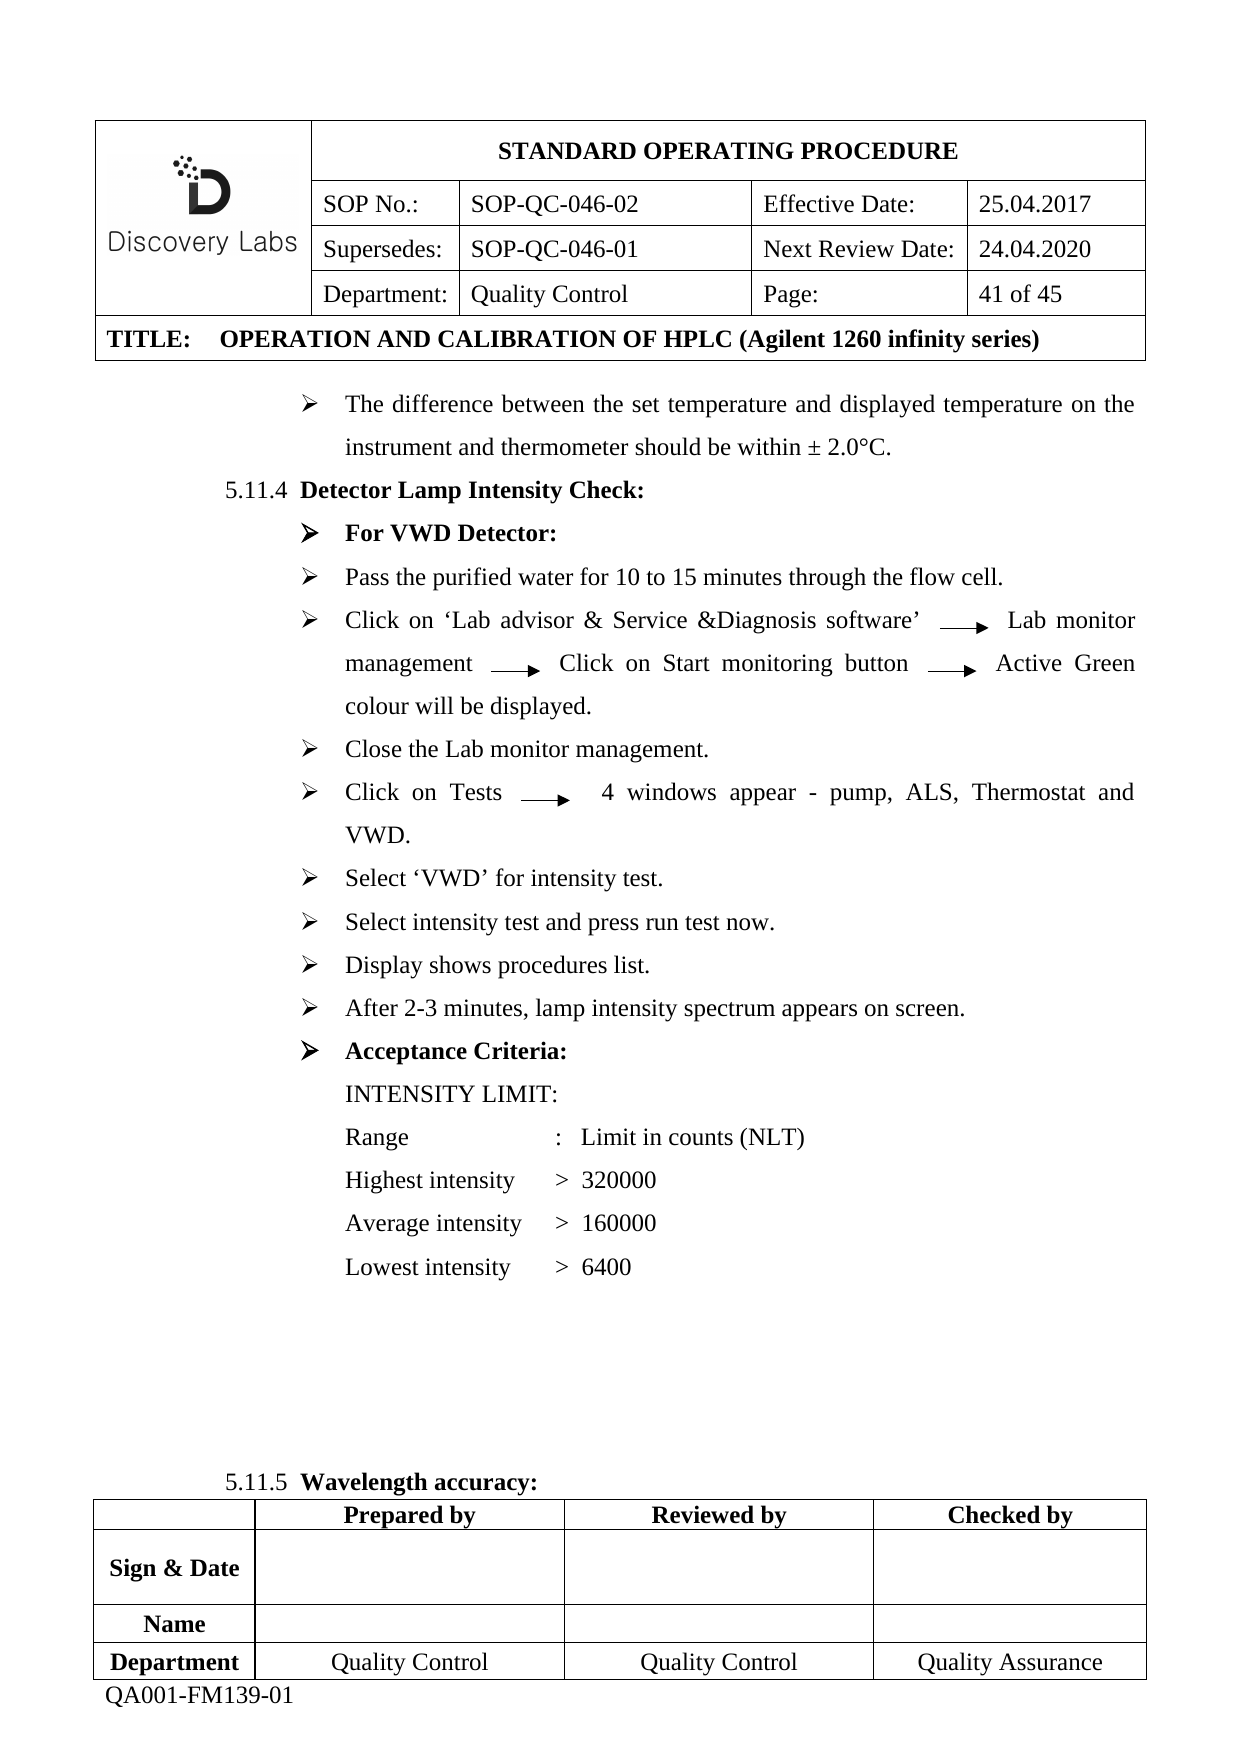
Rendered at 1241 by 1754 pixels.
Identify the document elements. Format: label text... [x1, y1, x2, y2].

list Detector Lamp Intensity Check: [225, 475, 1135, 504]
list Range : Limit in counts (NLT) [345, 1122, 1135, 1151]
list Click on Tests 4 windows appear - pump, ALS, Thermostat and VWD. [300, 777, 1135, 849]
list Highest intensity > 320000 [345, 1165, 1135, 1194]
list The difference between the set temperature and displayed temperature on the instrument and thermometer should be within ± 2.0°C. [300, 389, 1135, 461]
list After 2-3 minutes, lamp intensity spectrum appears on screen. [300, 993, 1135, 1022]
list Select ‘VWD’ for intensity test. [300, 863, 1135, 892]
list Acceptance Criteria: [300, 1036, 1135, 1065]
list Pass the purified water for 10 to 15 minutes through the flow cell. [300, 562, 1135, 590]
list INTENSITY LIMIT: [345, 1079, 1135, 1108]
list Average intensity > 160000 [345, 1208, 1135, 1237]
list Select intensity test and press run test now. [300, 907, 1135, 935]
list Click on ‘Lab advisor & Service &Diagnosis software’Lab monitor managementClick on Start monitoring buttonActive Green colour will be displayed. [300, 605, 1135, 720]
list Display shows procedures list. [300, 950, 1135, 978]
list Wavelength accuracy: [225, 1467, 1135, 1496]
list Close the Lab monitor management. [300, 734, 1135, 763]
list For VWD Detector: [300, 518, 1135, 547]
list Lowest intensity > 6400 [345, 1252, 1135, 1280]
